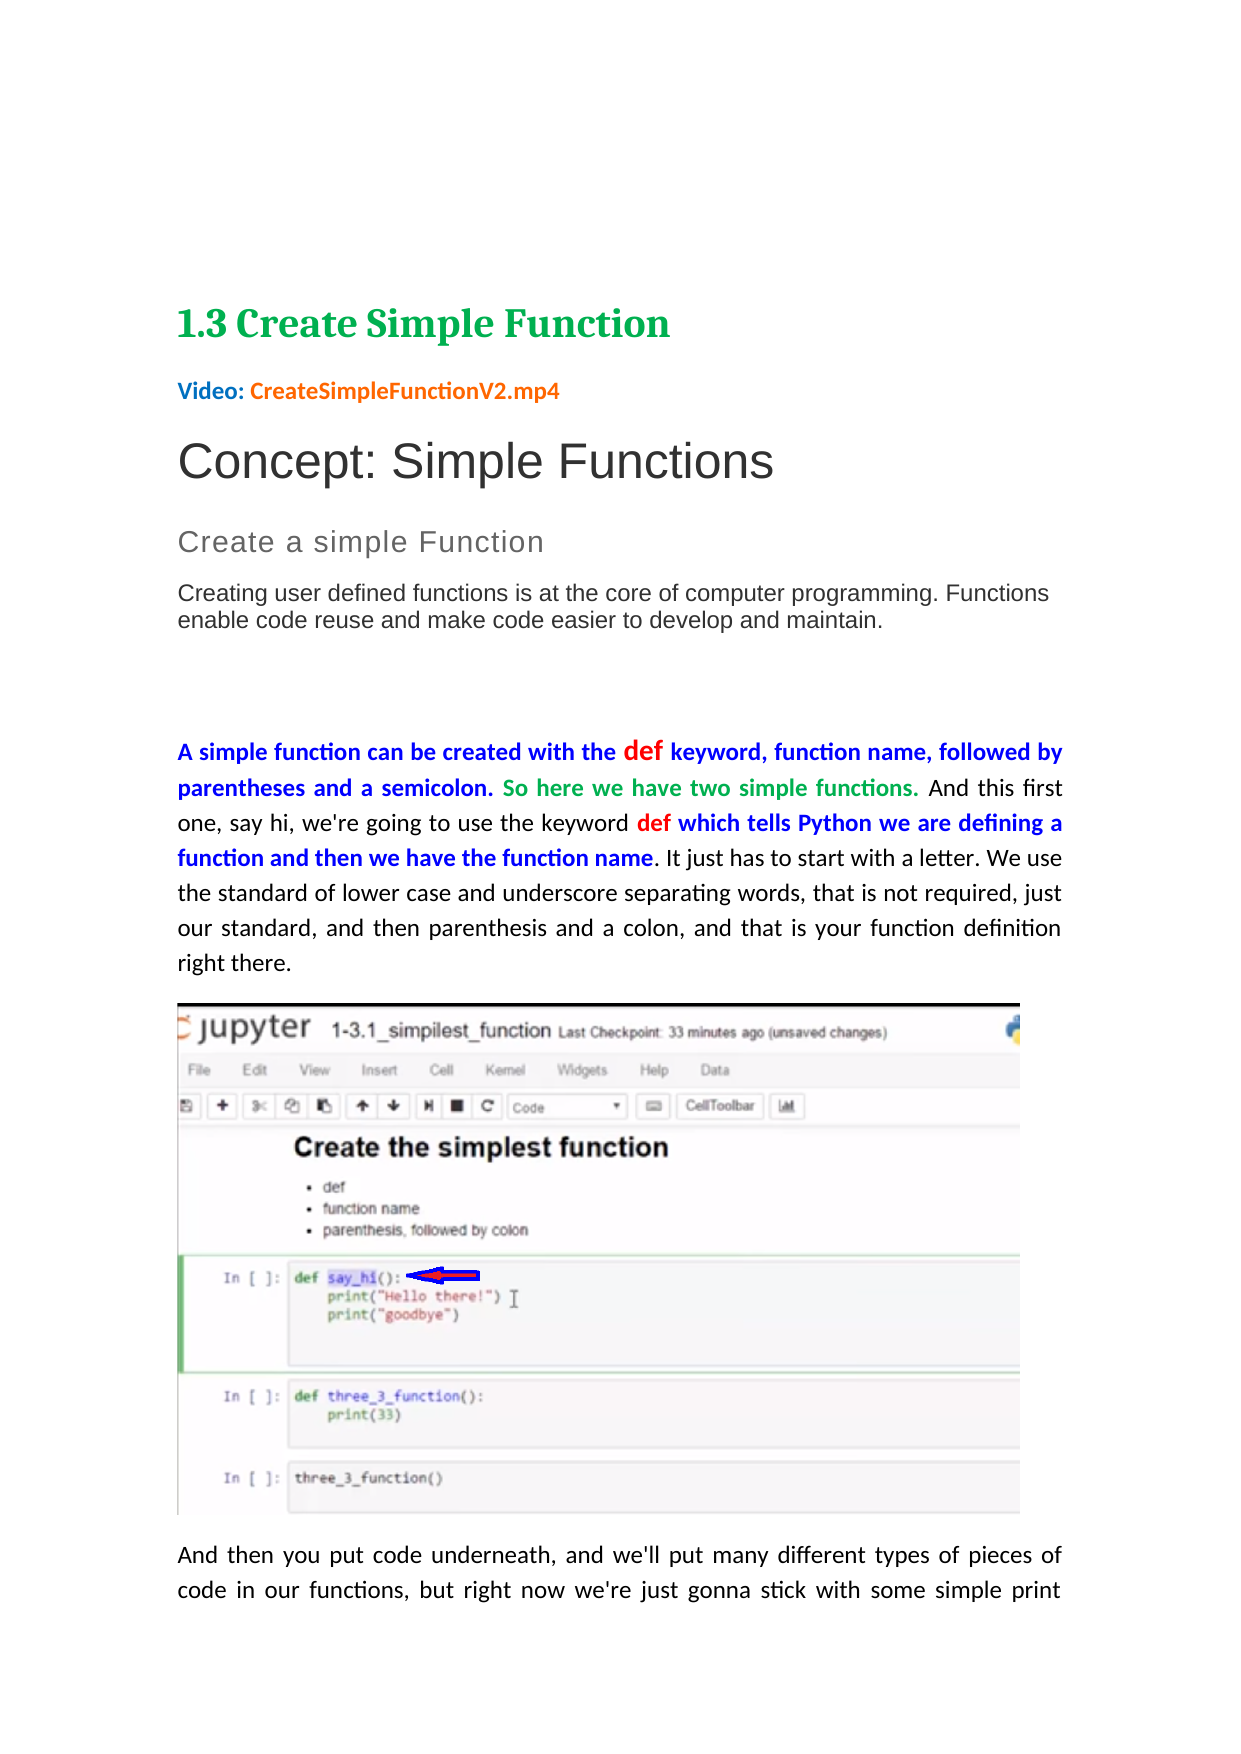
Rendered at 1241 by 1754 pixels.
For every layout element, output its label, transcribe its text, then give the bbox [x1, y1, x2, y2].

subtitle Create a simple Function [177, 524, 1063, 559]
picture [177, 1003, 1020, 1515]
text Video: CreateSimpleFunctionV2.mp4 [177, 375, 1063, 406]
subtitle Concept: Simple Functions [177, 431, 1063, 489]
text Creating user defined functions is at the core of computer programming. Functions enable code reuse and make code easier to develop and maintain. [177, 578, 1063, 634]
text A simple function can be created with the def keyword, function name, followed by parentheses and a semicolon. So here we have two simple functions. And this first one, say hi, we're going to use the keyword def which tells Python we are defining a function and then we have the function name. It just has to start with a letter. We use the standard of lower case and underscore separating words, that is not required, just our standard, and then parenthesis and a colon, and that is your function definition right there. [177, 732, 1063, 978]
text 1.3 Create Simple Function [177, 299, 1063, 347]
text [177, 1539, 1063, 1605]
